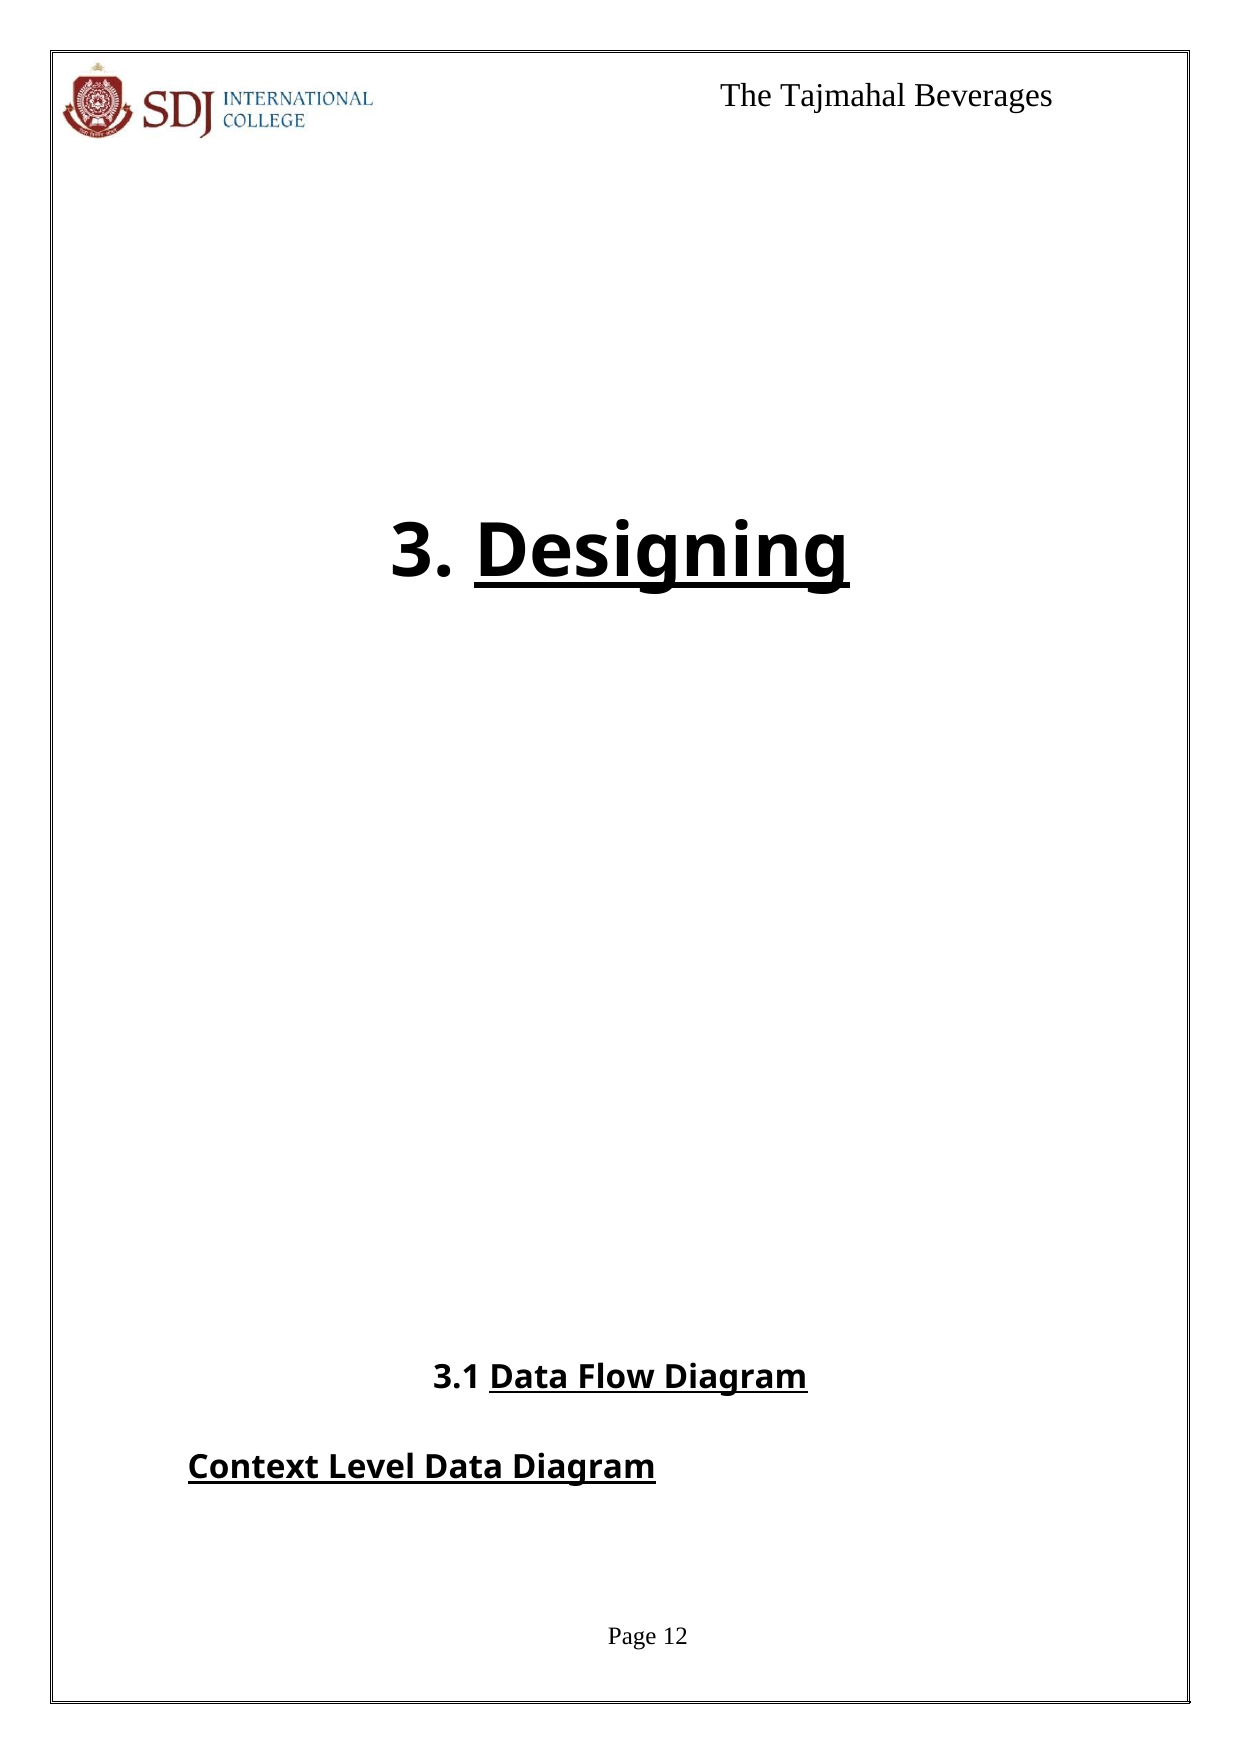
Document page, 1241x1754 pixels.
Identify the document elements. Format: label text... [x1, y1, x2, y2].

picture [58, 58, 377, 143]
text Context Level Data Diagram [187, 1443, 1053, 1489]
text 3.1 Data Flow Diagram [187, 1352, 1053, 1398]
text 3. Designing [187, 496, 1053, 598]
